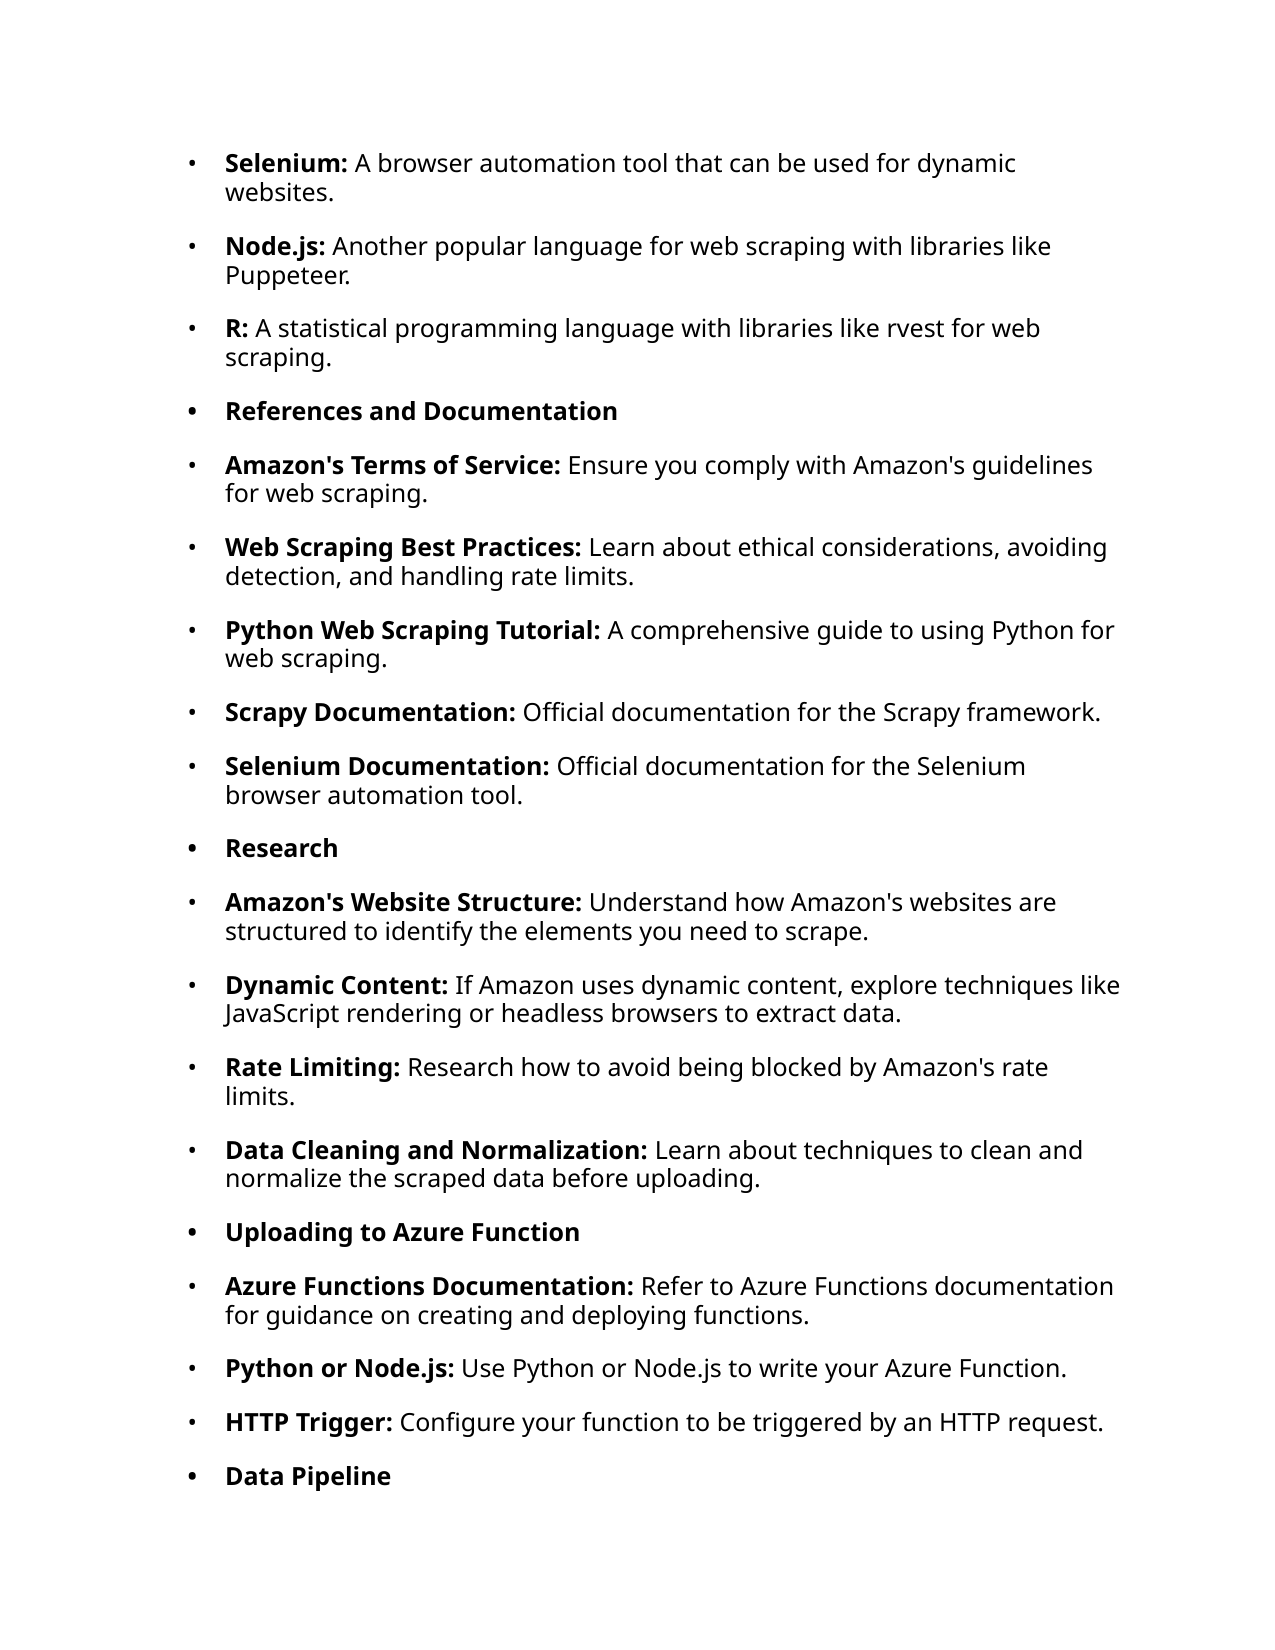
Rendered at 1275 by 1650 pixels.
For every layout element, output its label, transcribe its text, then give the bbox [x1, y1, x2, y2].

list Web Scraping Best Practices: Learn about ethical considerations, avoiding detection, and handling rate limits. [187, 534, 1125, 591]
list Dynamic Content: If Amazon uses dynamic content, explore techniques like JavaScript rendering or headless browsers to extract data. [187, 971, 1125, 1029]
list Amazon's Terms of Service: Ensure you comply with Amazon's guidelines for web scraping. [187, 451, 1125, 509]
list Selenium: A browser automation tool that can be used for dynamic websites. [187, 150, 1125, 207]
list Data Pipeline [187, 1462, 1125, 1491]
list Data Cleaning and Normalization: Learn about techniques to clean and normalize the scraped data before uploading. [187, 1136, 1125, 1194]
list References and Documentation [187, 397, 1125, 426]
list Node.js: Another popular language for web scraping with libraries like Puppeteer. [187, 232, 1125, 290]
list Rate Limiting: Research how to avoid being blocked by Amazon's rate limits. [187, 1054, 1125, 1111]
list Amazon's Website Structure: Understand how Amazon's websites are structured to identify the elements you need to scrape. [187, 889, 1125, 946]
list Scrapy Documentation: Official documentation for the Scrapy framework. [187, 699, 1125, 727]
list Python or Node.js: Use Python or Node.js to write your Azure Function. [187, 1355, 1125, 1384]
list R: A statistical programming language with libraries like rvest for web scraping. [187, 315, 1125, 372]
list Selenium Documentation: Official documentation for the Selenium browser automation tool. [187, 752, 1125, 810]
list HTTP Trigger: Configure your function to be triggered by an HTTP request. [187, 1409, 1125, 1437]
list Azure Functions Documentation: Refer to Azure Functions documentation for guidance on creating and deploying functions. [187, 1272, 1125, 1330]
list Python Web Scraping Tutorial: A comprehensive guide to using Python for web scraping. [187, 616, 1125, 674]
list Research [187, 835, 1125, 864]
list Uploading to Azure Function [187, 1219, 1125, 1247]
